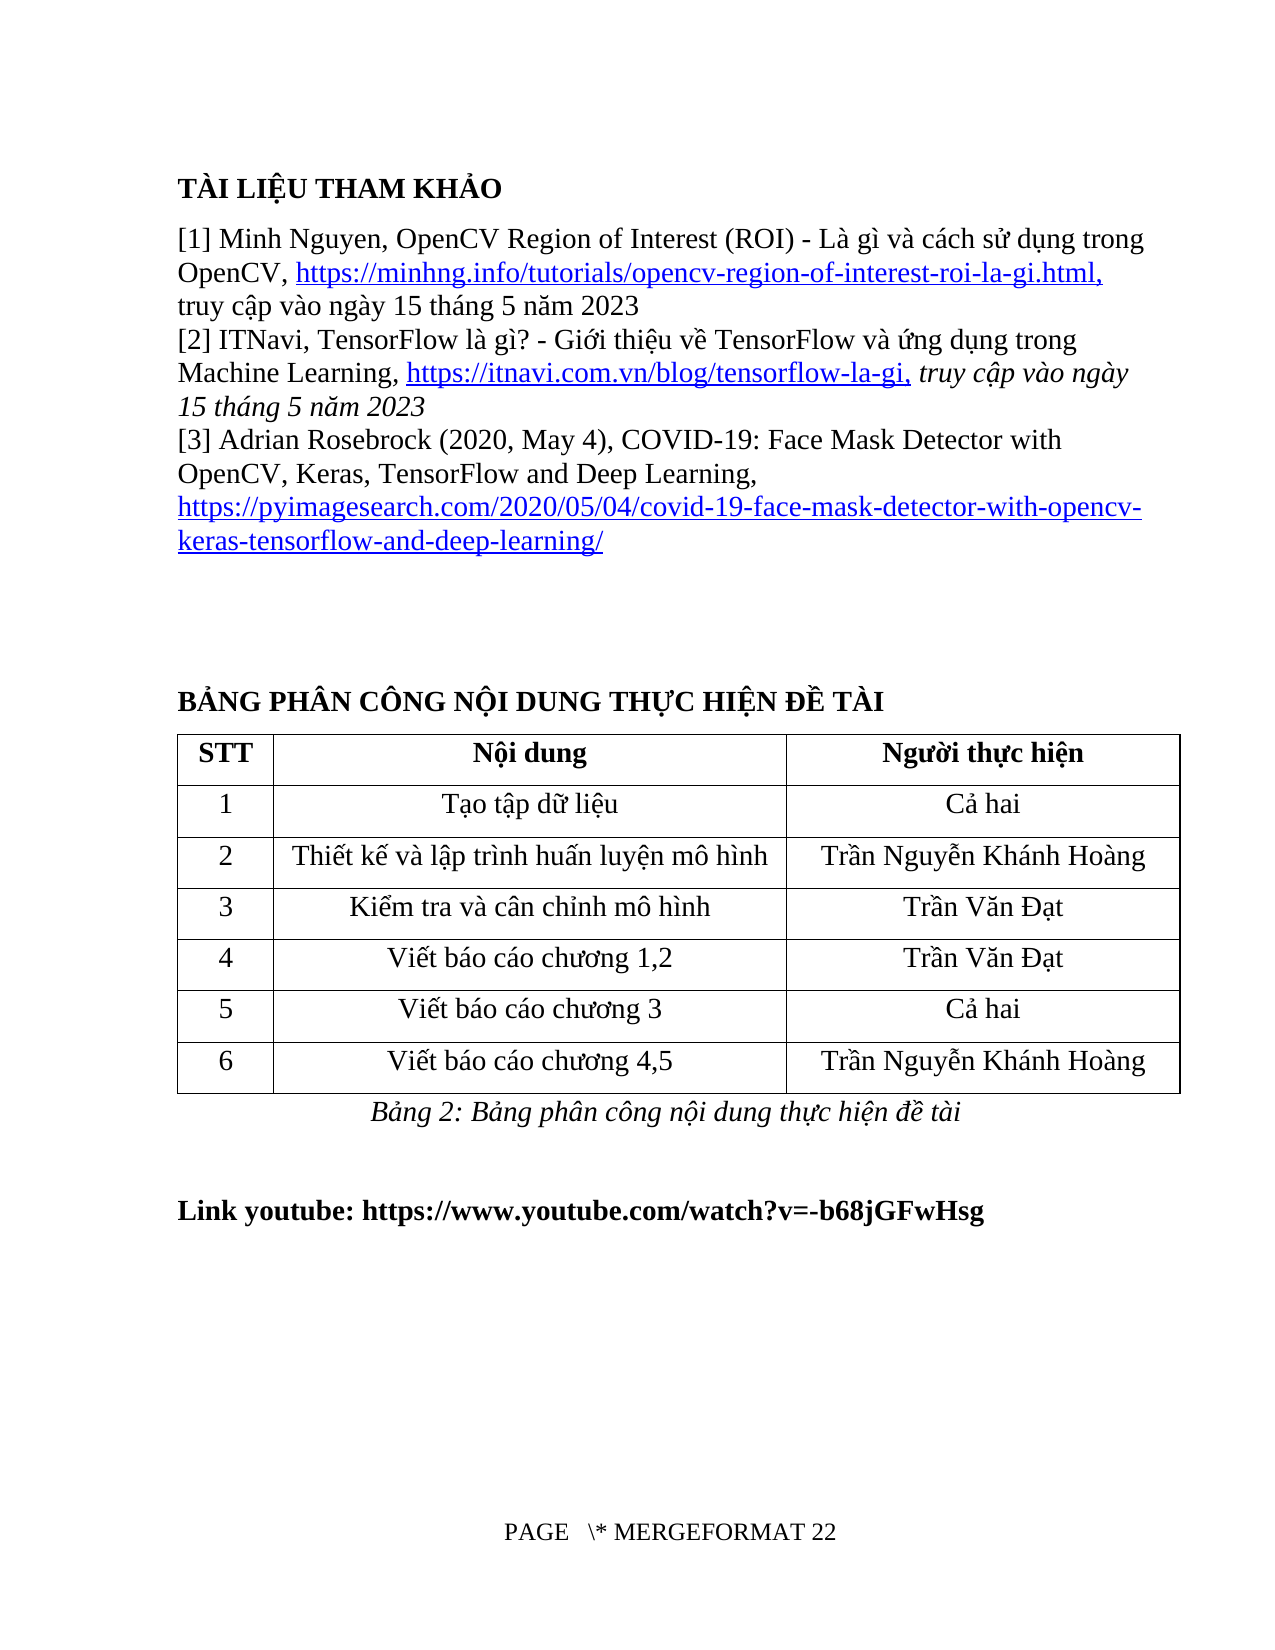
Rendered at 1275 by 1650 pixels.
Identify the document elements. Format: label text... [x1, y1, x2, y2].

table_cell Tạo tập dữ liệu [274, 786, 786, 837]
table_cell 1 [178, 786, 273, 837]
text Bảng 2: Bảng phân công nội dung thực hiện đề tài [177, 1094, 1157, 1127]
text [3] Adrian Rosebrock (2020, May 4), COVID-19: Face Mask Detector with OpenCV, Keras, TensorFlow and Deep Learning, https://pyimagesearch.com/2020/05/04/covid-19-face-mask-detector-with-opencv-keras-tensorflow-and-deep-learning/ [177, 422, 1157, 557]
text TÀI LIỆU THAM KHẢO [177, 171, 1157, 204]
list [2] ITNavi, TensorFlow là gì? - Giới thiệu về TensorFlow và ứng dụng trong Machine Learning, https://itnavi.com.vn/blog/tensorflow-la-gi, truy cập vào ngày 15 tháng 5 năm 2023 [177, 322, 1157, 422]
table_cell 6 [178, 1043, 273, 1093]
table_cell 3 [178, 889, 273, 939]
list Minh Nguyen, OpenCV Region of Interest (ROI) - Là gì và cách sử dụng trong OpenCV, https://minhng.info/tutorials/opencv-region-of-interest-roi-la-gi.html, truy cập vào ngày 15 tháng 5 năm 2023 [177, 221, 1157, 322]
table_cell Viết báo cáo chương 3 [274, 991, 786, 1042]
text Link youtube: https://www.youtube.com/watch?v=-b68jGFwHsg [177, 1193, 1157, 1227]
table_cell Viết báo cáo chương 1,2 [274, 940, 786, 990]
table_cell 4 [178, 940, 273, 990]
table_cell Trần Văn Đạt [787, 889, 1179, 939]
table_header Nội dung [274, 735, 786, 785]
table_cell Trần Văn Đạt [787, 940, 1179, 990]
table_cell Thiết kế và lập trình huấn luyện mô hình [274, 838, 786, 888]
text BẢNG PHÂN CÔNG NỘI DUNG THỰC HIỆN ĐỀ TÀI [177, 684, 1157, 717]
table_cell Trần Nguyễn Khánh Hoàng [787, 838, 1179, 888]
table_cell 5 [178, 991, 273, 1042]
table_cell Trần Nguyễn Khánh Hoàng [787, 1043, 1179, 1093]
table_header Người thực hiện [787, 735, 1179, 785]
table_cell Viết báo cáo chương 4,5 [274, 1043, 786, 1093]
table_header STT [178, 735, 273, 785]
table_cell Kiểm tra và cân chỉnh mô hình [274, 889, 786, 939]
table_cell Cả hai [787, 786, 1179, 837]
table_cell 2 [178, 838, 273, 888]
table_cell Cả hai [787, 991, 1179, 1042]
